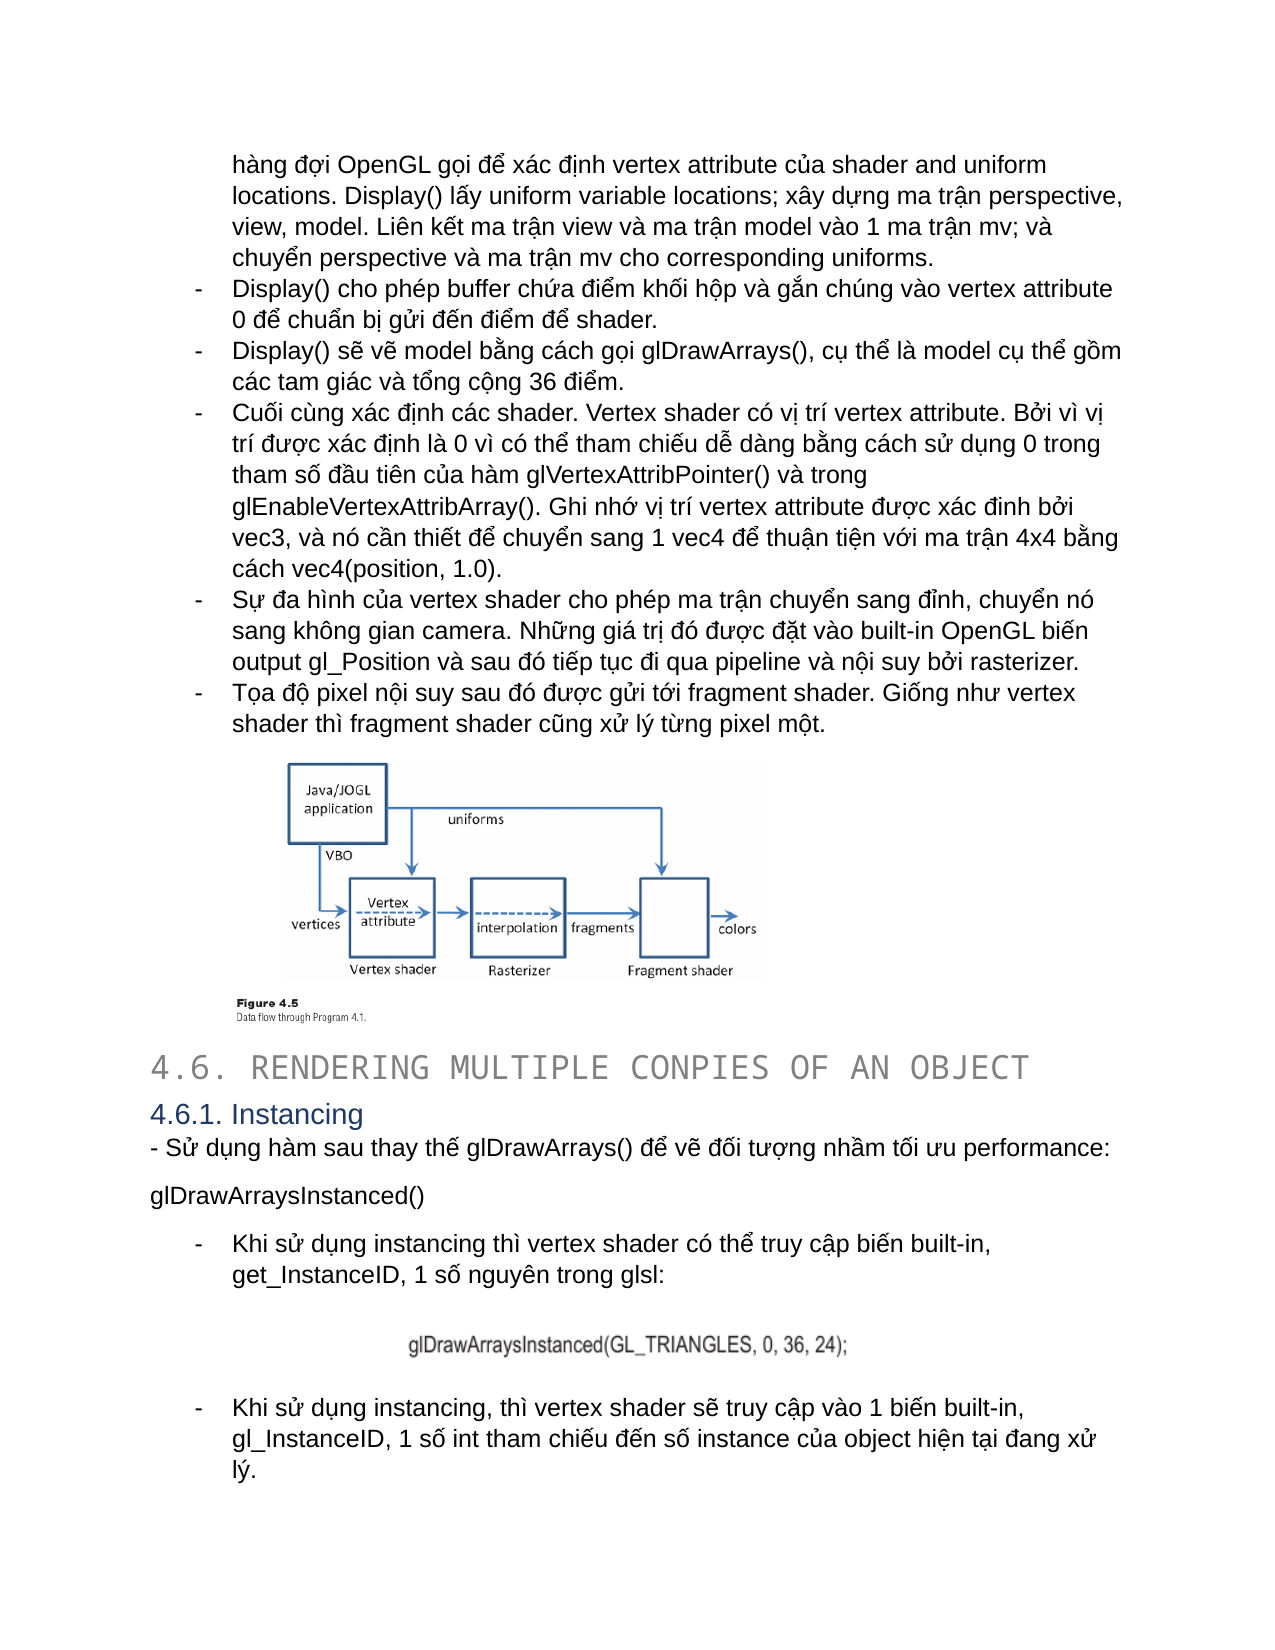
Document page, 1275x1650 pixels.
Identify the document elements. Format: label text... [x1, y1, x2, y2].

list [194, 150, 1125, 272]
list Tọa độ pixel nội suy sau đó được gửi tới fragment shader. Giống như vertex shader thì fragment shader cũng xử lý từng pixel một. [194, 678, 1125, 737]
list Sự đa hình của vertex shader cho phép ma trận chuyển sang đỉnh, chuyển nó sang không gian camera. Những giá trị đó được đặt vào built-in OpenGL biến output gl_Position và sau đó tiếp tục đi qua pipeline và nội suy bởi rasterizer. [194, 584, 1125, 675]
picture [395, 1307, 880, 1374]
picture [231, 739, 772, 1025]
subtitle 4.6. RENDERING MULTIPLE CONPIES OF AN OBJECT [150, 1044, 1125, 1089]
text glDrawArraysInstanced() [150, 1181, 1125, 1210]
text - Sử dụng hàm sau thay thế glDrawArrays() để vẽ đối tượng nhầm tối ưu performance: [150, 1133, 1125, 1162]
list Khi sử dụng instancing, thì vertex shader sẽ truy cập vào 1 biến built-in, gl_InstanceID, 1 số int tham chiếu đến số instance của object hiện tại đang xử lý. [194, 1393, 1125, 1483]
list Cuối cùng xác định các shader. Vertex shader có vị trí vertex attribute. Bởi vì vị trí được xác định là 0 vì có thể tham chiếu dễ dàng bằng cách sử dụng 0 trong tham số đầu tiên của hàm glVertexAttribPointer() và trong glEnableVertexAttribArray(). Ghi nhớ vị trí vertex attribute được xác đinh bởi vec3, và nó cần thiết để chuyển sang 1 vec4 để thuận tiện với ma trận 4x4 bằng cách vec4(position, 1.0). [194, 398, 1125, 582]
list Display() sẽ vẽ model bằng cách gọi glDrawArrays(), cụ thể là model cụ thể gồm các tam giác và tổng cộng 36 điểm. [194, 336, 1125, 396]
list Khi sử dụng instancing thì vertex shader có thể truy cập biến built-in, get_InstanceID, 1 số nguyên trong glsl: [194, 1229, 1125, 1288]
subtitle 4.6.1. Instancing [150, 1097, 1125, 1131]
list Display() cho phép buffer chứa điểm khối hộp và gắn chúng vào vertex attribute 0 để chuẩn bị gửi đến điểm để shader. [194, 274, 1125, 334]
